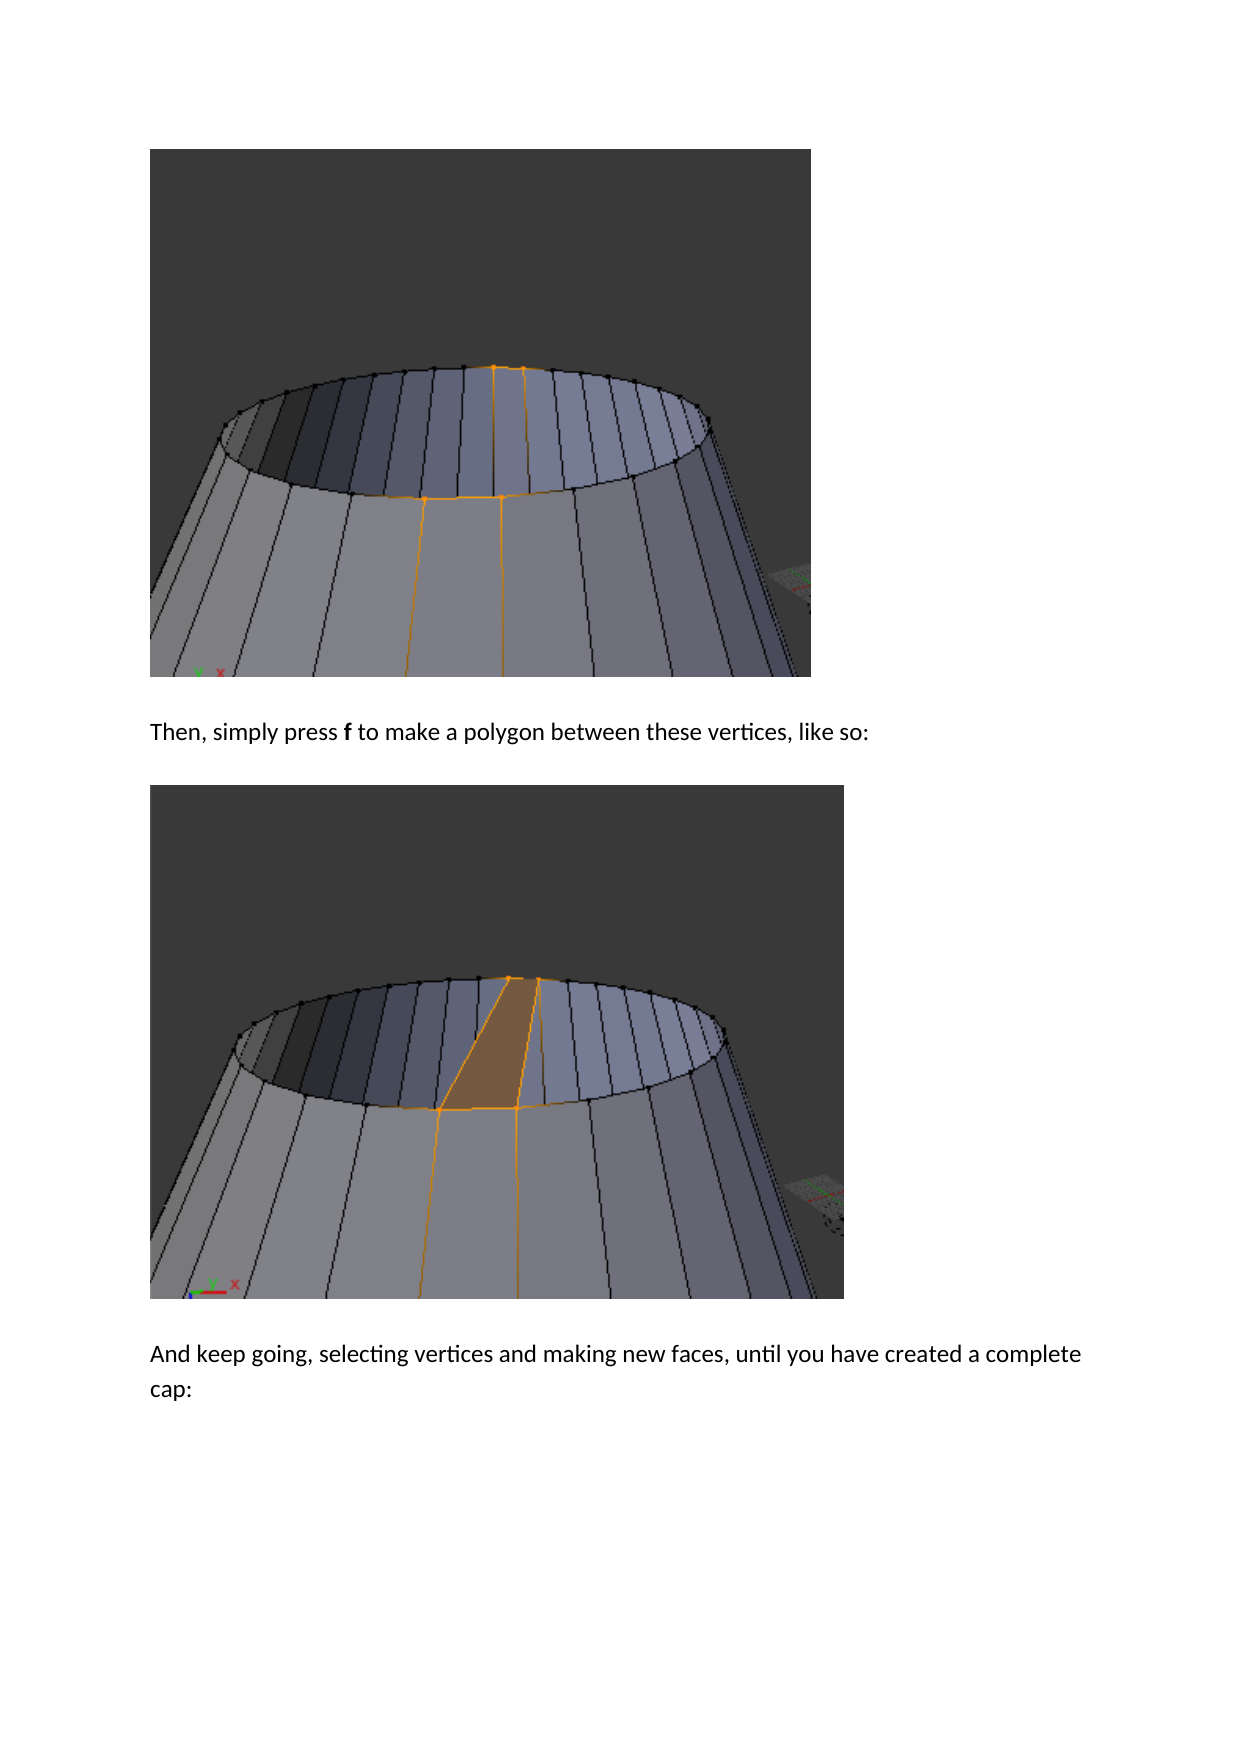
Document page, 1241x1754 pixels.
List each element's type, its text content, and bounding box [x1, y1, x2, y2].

picture [150, 785, 844, 1299]
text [150, 1338, 1090, 1403]
picture [150, 149, 811, 677]
